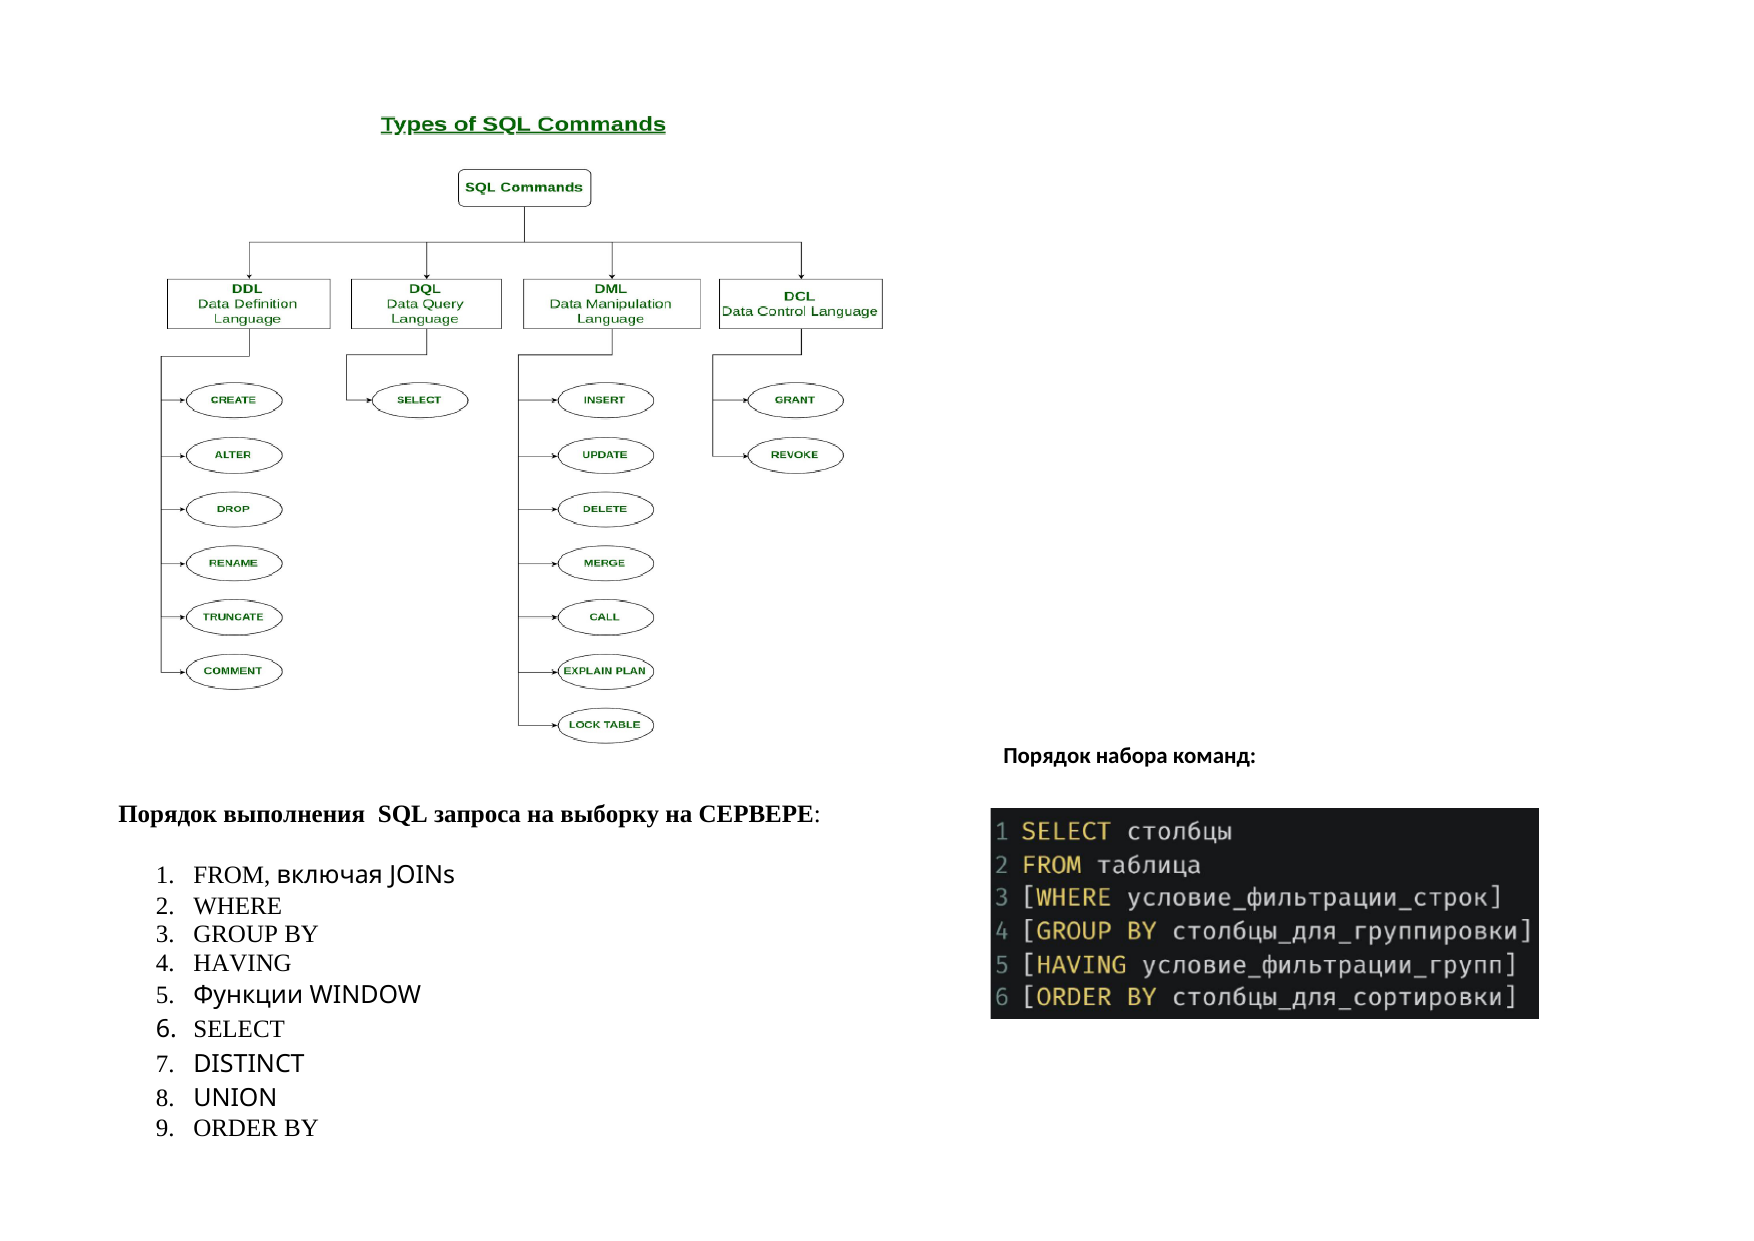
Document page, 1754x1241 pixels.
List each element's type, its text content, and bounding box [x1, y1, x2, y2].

list FROM, включая JOINs [156, 857, 1636, 891]
list WHERE [156, 891, 1636, 919]
picture [990, 828, 1539, 857]
list GROUP BY [156, 919, 1636, 948]
list Функции WINDOW [156, 977, 1636, 1011]
text Порядок выполнения SQL запроса на выборку на СЕРВЕРЕ: [118, 799, 1636, 828]
list ORDER BY [156, 1113, 1636, 1142]
list DISTINCT [156, 1045, 1636, 1079]
list SELECT [156, 1011, 1636, 1045]
list UNION [156, 1079, 1636, 1113]
list HAVING [156, 948, 1636, 977]
picture [118, 103, 903, 764]
